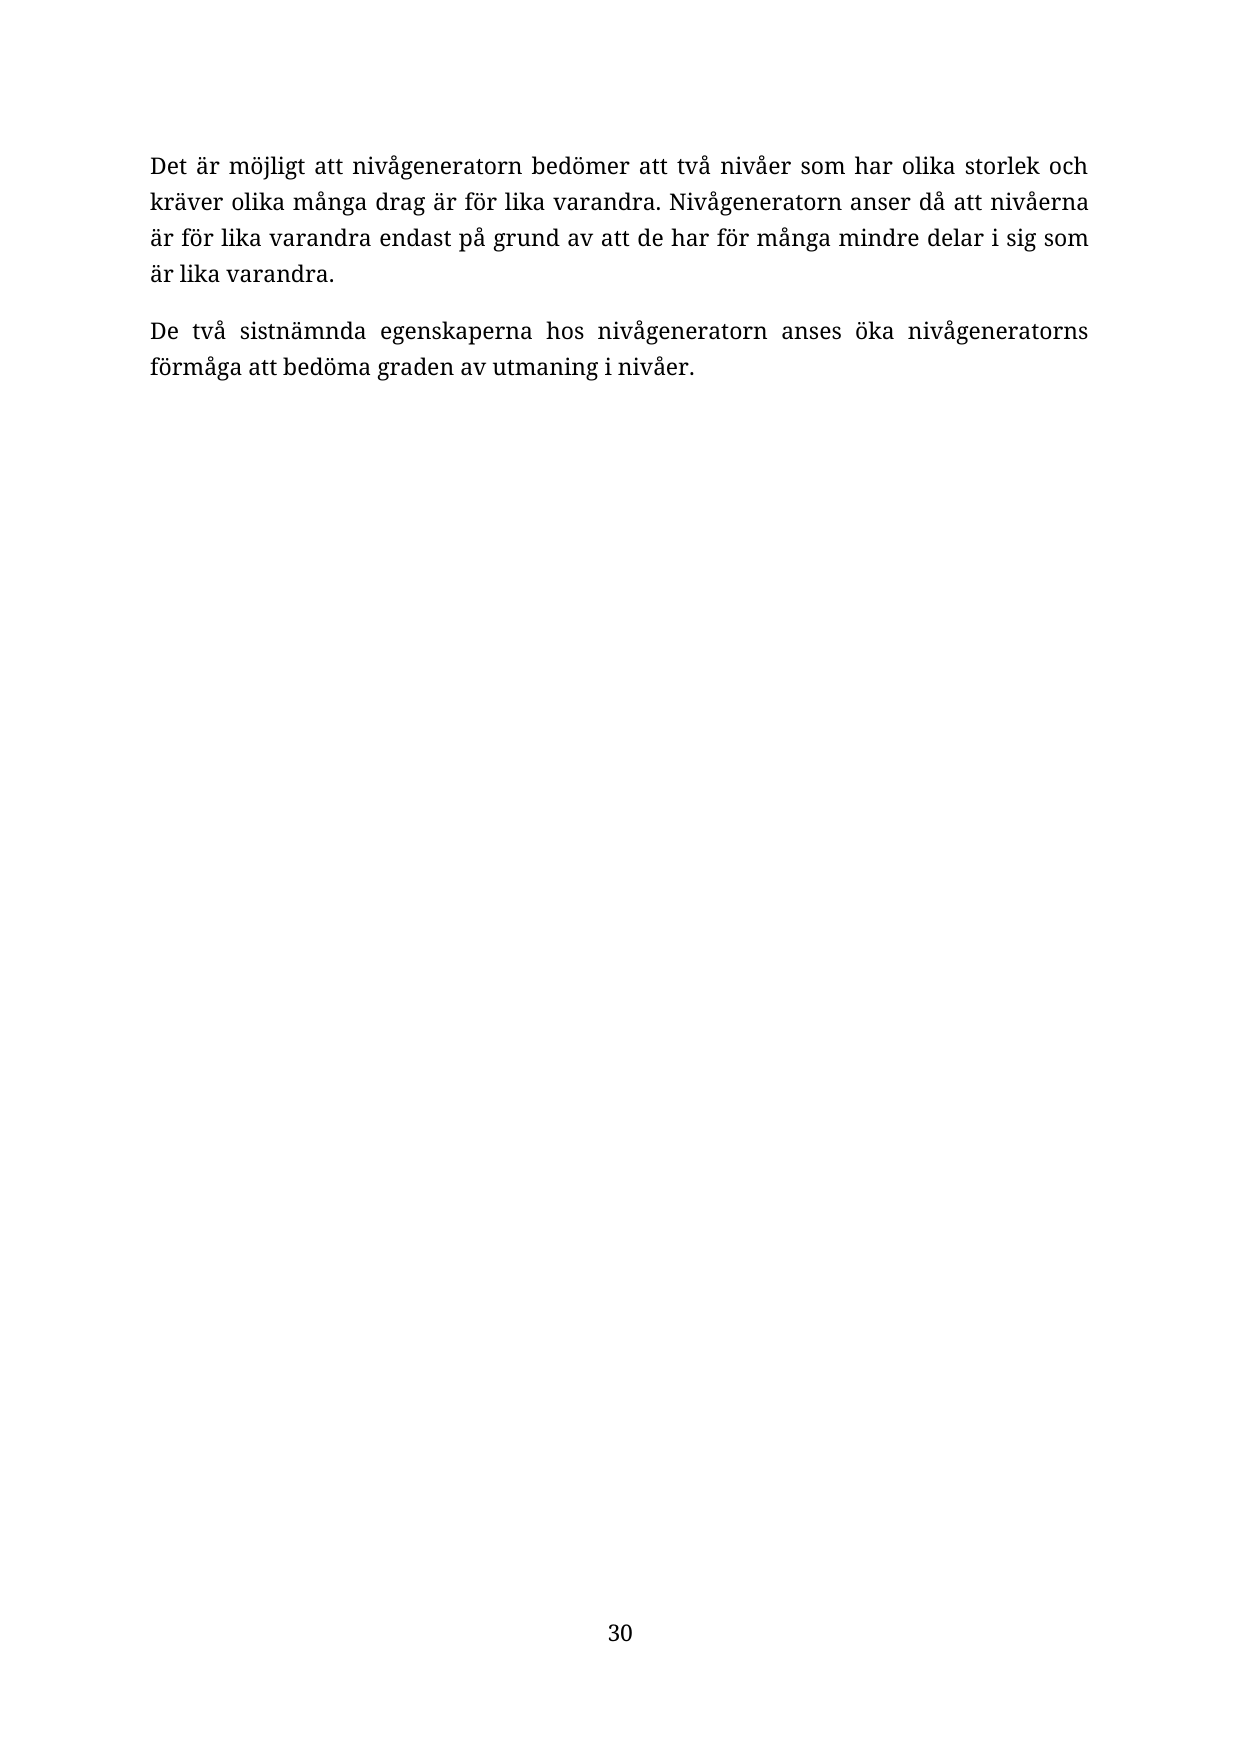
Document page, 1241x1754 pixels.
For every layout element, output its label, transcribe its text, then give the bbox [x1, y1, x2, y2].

text De två sistnämnda egenskaperna hos nivågeneratorn anses öka nivågeneratorns förmåga att bedöma graden av utmaning i nivåer. [150, 314, 1090, 382]
text Det är möjligt att nivågeneratorn bedömer att två nivåer som har olika storlek och kräver olika många drag är för lika varandra. Nivågeneratorn anser då att nivåerna är för lika varandra endast på grund av att de har för många mindre delar i sig som är lika varandra. [150, 150, 1090, 289]
